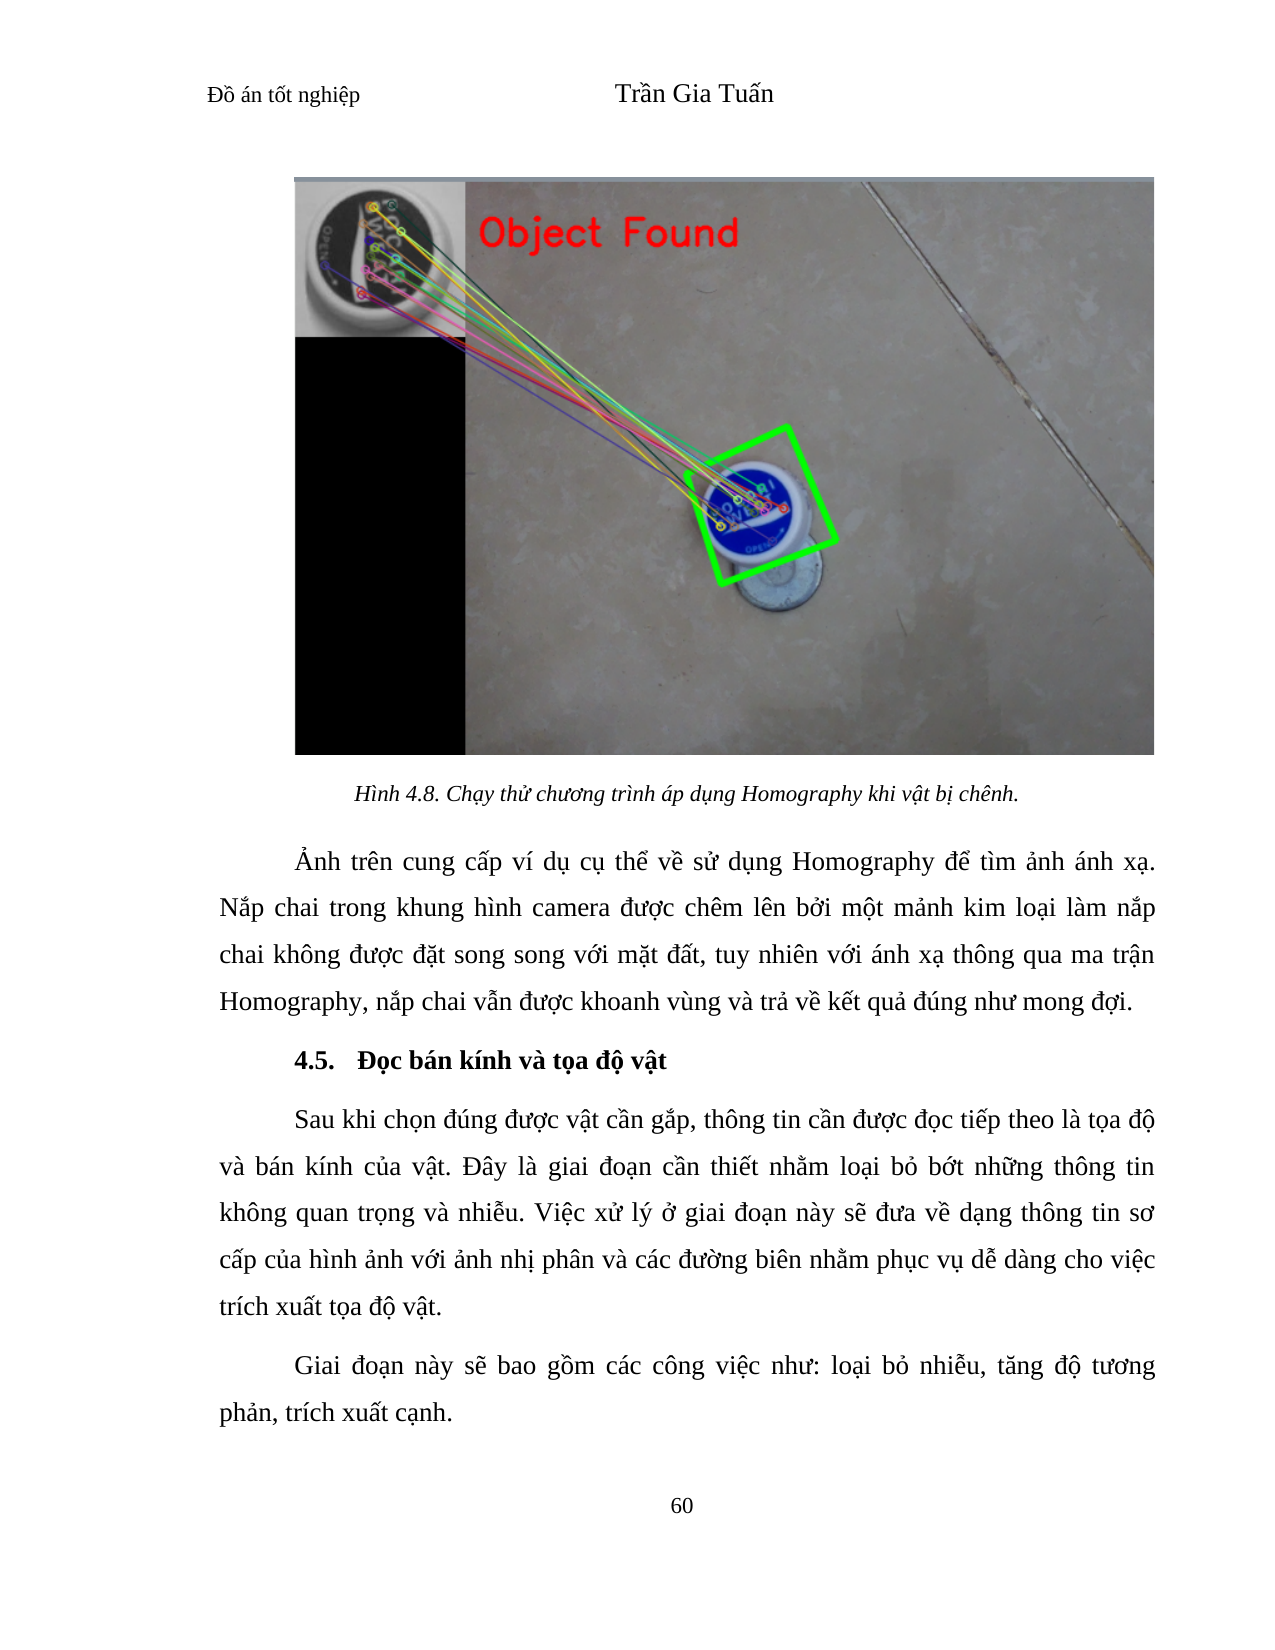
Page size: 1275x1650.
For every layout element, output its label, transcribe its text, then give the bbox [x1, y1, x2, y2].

text Ảnh trên cung cấp ví dụ cụ thể về sử dụng Homography để tìm ảnh ánh xạ. Nắp chai trong khung hình camera được chêm lên bởi một mảnh kim loại làm nắp chai không được đặt song song với mặt đất, tuy nhiên với ánh xạ thông qua ma trận Homography, nắp chai vẫn được khoanh vùng và trả về kết quả đúng như mong đợi. [219, 845, 1157, 1016]
picture [294, 177, 1155, 755]
text Giai đoạn này sẽ bao gồm các công việc như: loại bỏ nhiễu, tăng độ tương phản, trích xuất cạnh. [219, 1349, 1157, 1427]
text Sau khi chọn đúng được vật cần gắp, thông tin cần được đọc tiếp theo là tọa độ và bán kính của vật. Đây là giai đoạn cần thiết nhằm loại bỏ bớt những thông tin không quan trọng và nhiễu. Việc xử lý ở giai đoạn này sẽ đưa về dạng thông tin sơ cấp của hình ảnh với ảnh nhị phân và các đường biên nhằm phục vụ dễ dàng cho việc trích xuất tọa độ vật. [219, 1103, 1157, 1321]
text Hình 4.8. Chạy thử chương trình áp dụng Homography khi vật bị chênh. [219, 780, 1157, 807]
subtitle Đọc bán kính và tọa độ vật [219, 1044, 1157, 1075]
